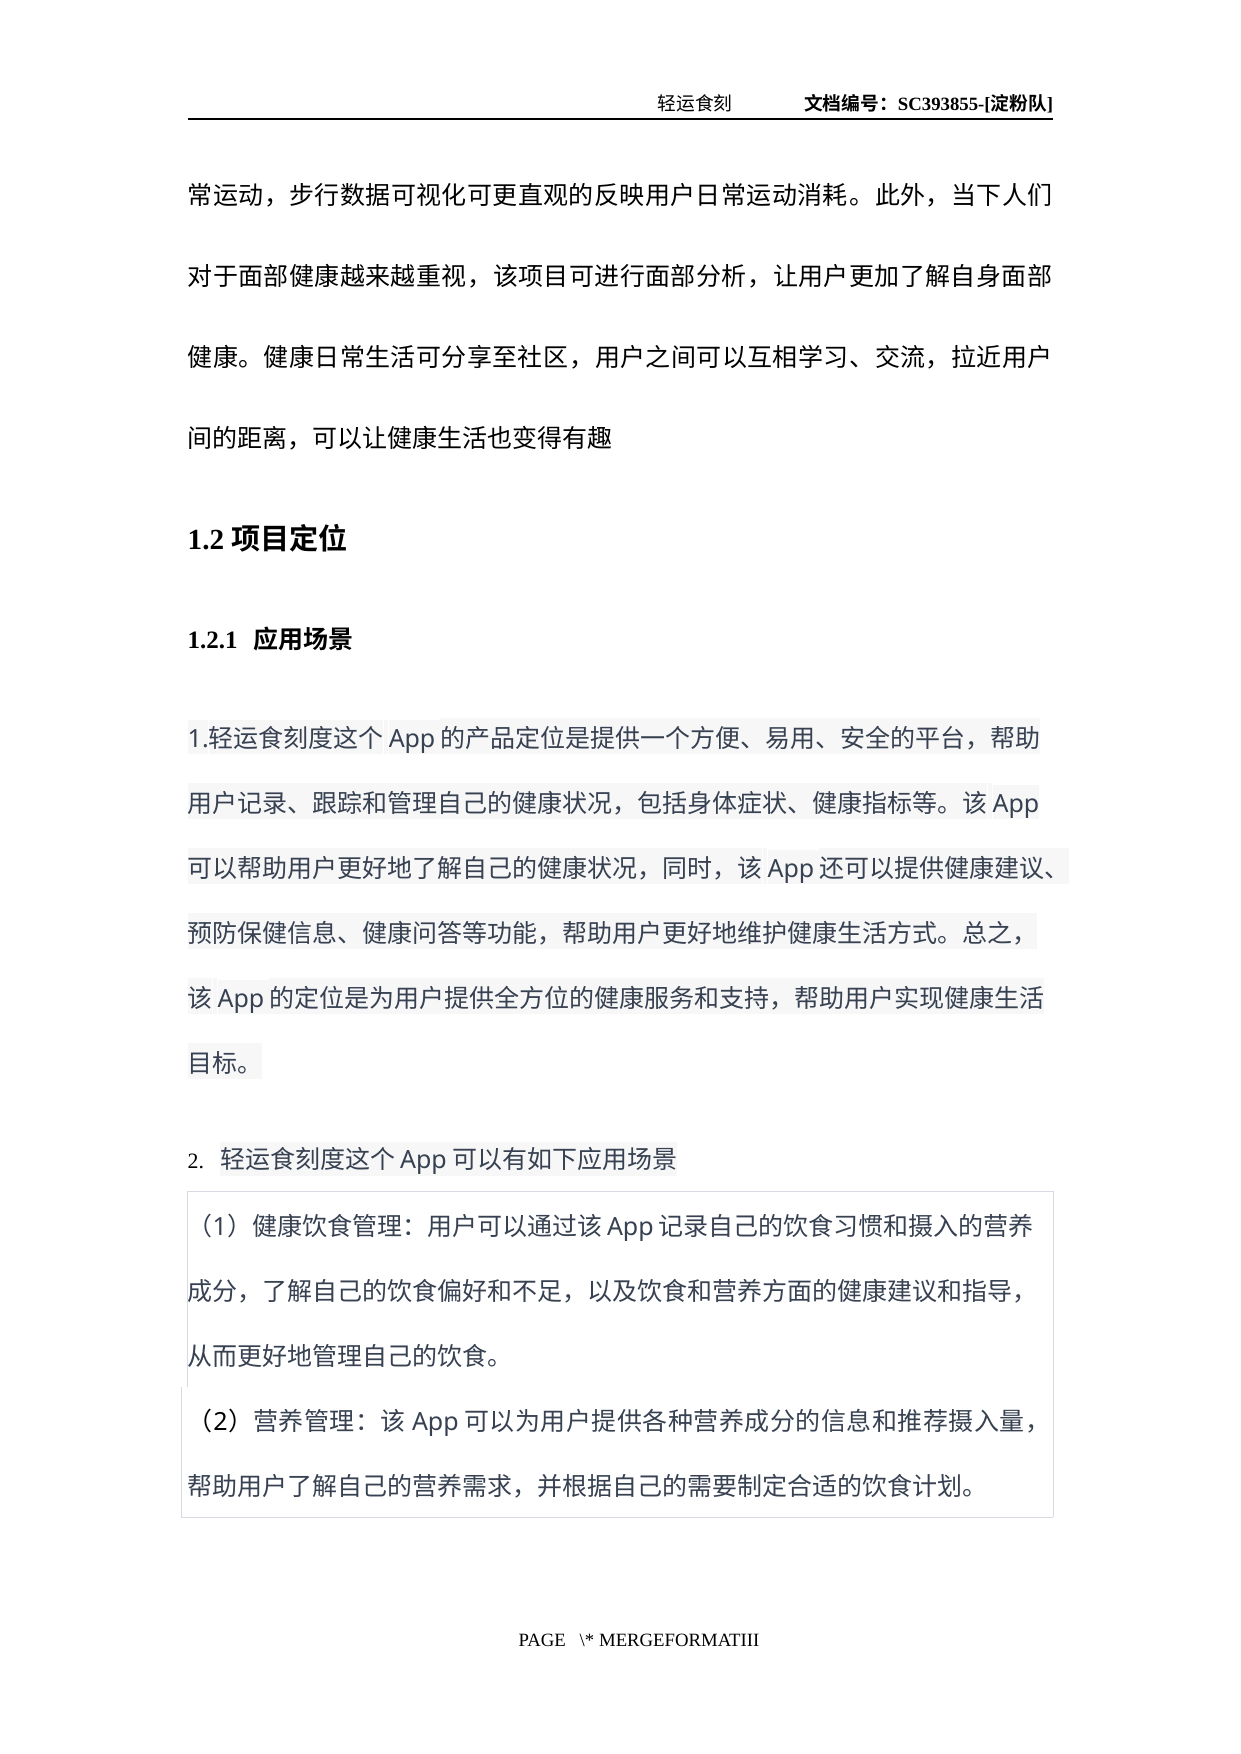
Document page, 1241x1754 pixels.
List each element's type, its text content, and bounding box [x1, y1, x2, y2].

list 轻运食刻度这个App可以有如下应用场景 [187, 1126, 1053, 1191]
subtitle 应用场景 [187, 605, 1053, 670]
text 1.轻运食刻度这个App的产品定位是提供一个方便、易用、安全的平台，帮助用户记录、跟踪和管理自己的健康状况，包括身体症状、健康指标等。该App可以帮助用户更好地了解自己的健康状况，同时，该App还可以提供健康建议、预防保健信息、健康问答等功能，帮助用户更好地维护健康生活方式。总之，该App的定位是为用户提供全方位的健康服务和支持，帮助用户实现健康生活目标。 [187, 704, 1053, 1094]
text （1）健康饮食管理：用户可以通过该App记录自己的饮食习惯和摄入的营养成分，了解自己的饮食偏好和不足，以及饮食和营养方面的健康建议和指导，从而更好地管理自己的饮食。 [188, 1192, 1053, 1386]
list （2）营养管理：该App可以为用户提供各种营养成分的信息和推荐摄入量，帮助用户了解自己的营养需求，并根据自己的需要制定合适的饮食计划。 [181, 1386, 1053, 1517]
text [187, 162, 1053, 471]
subtitle 项目定位 [187, 504, 1053, 569]
